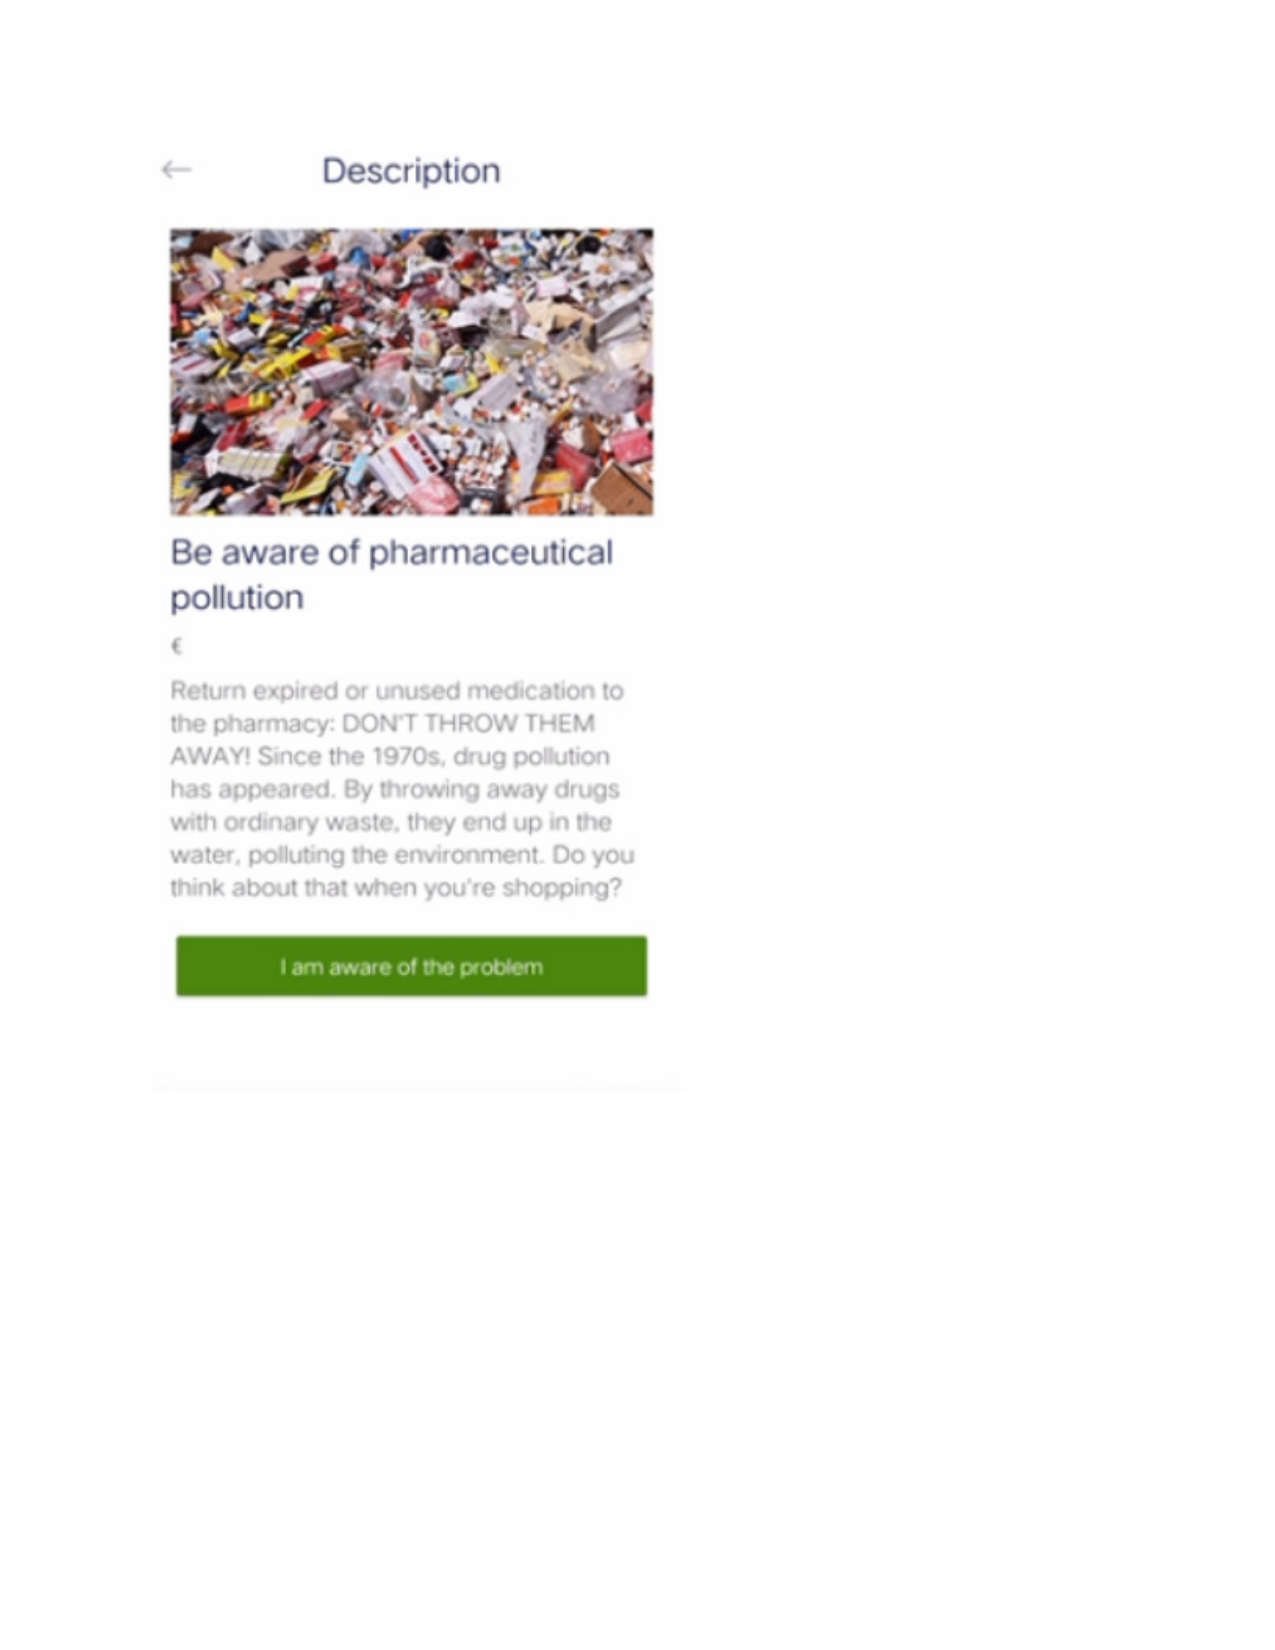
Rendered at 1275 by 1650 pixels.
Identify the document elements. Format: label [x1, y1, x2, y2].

picture [150, 150, 685, 1091]
